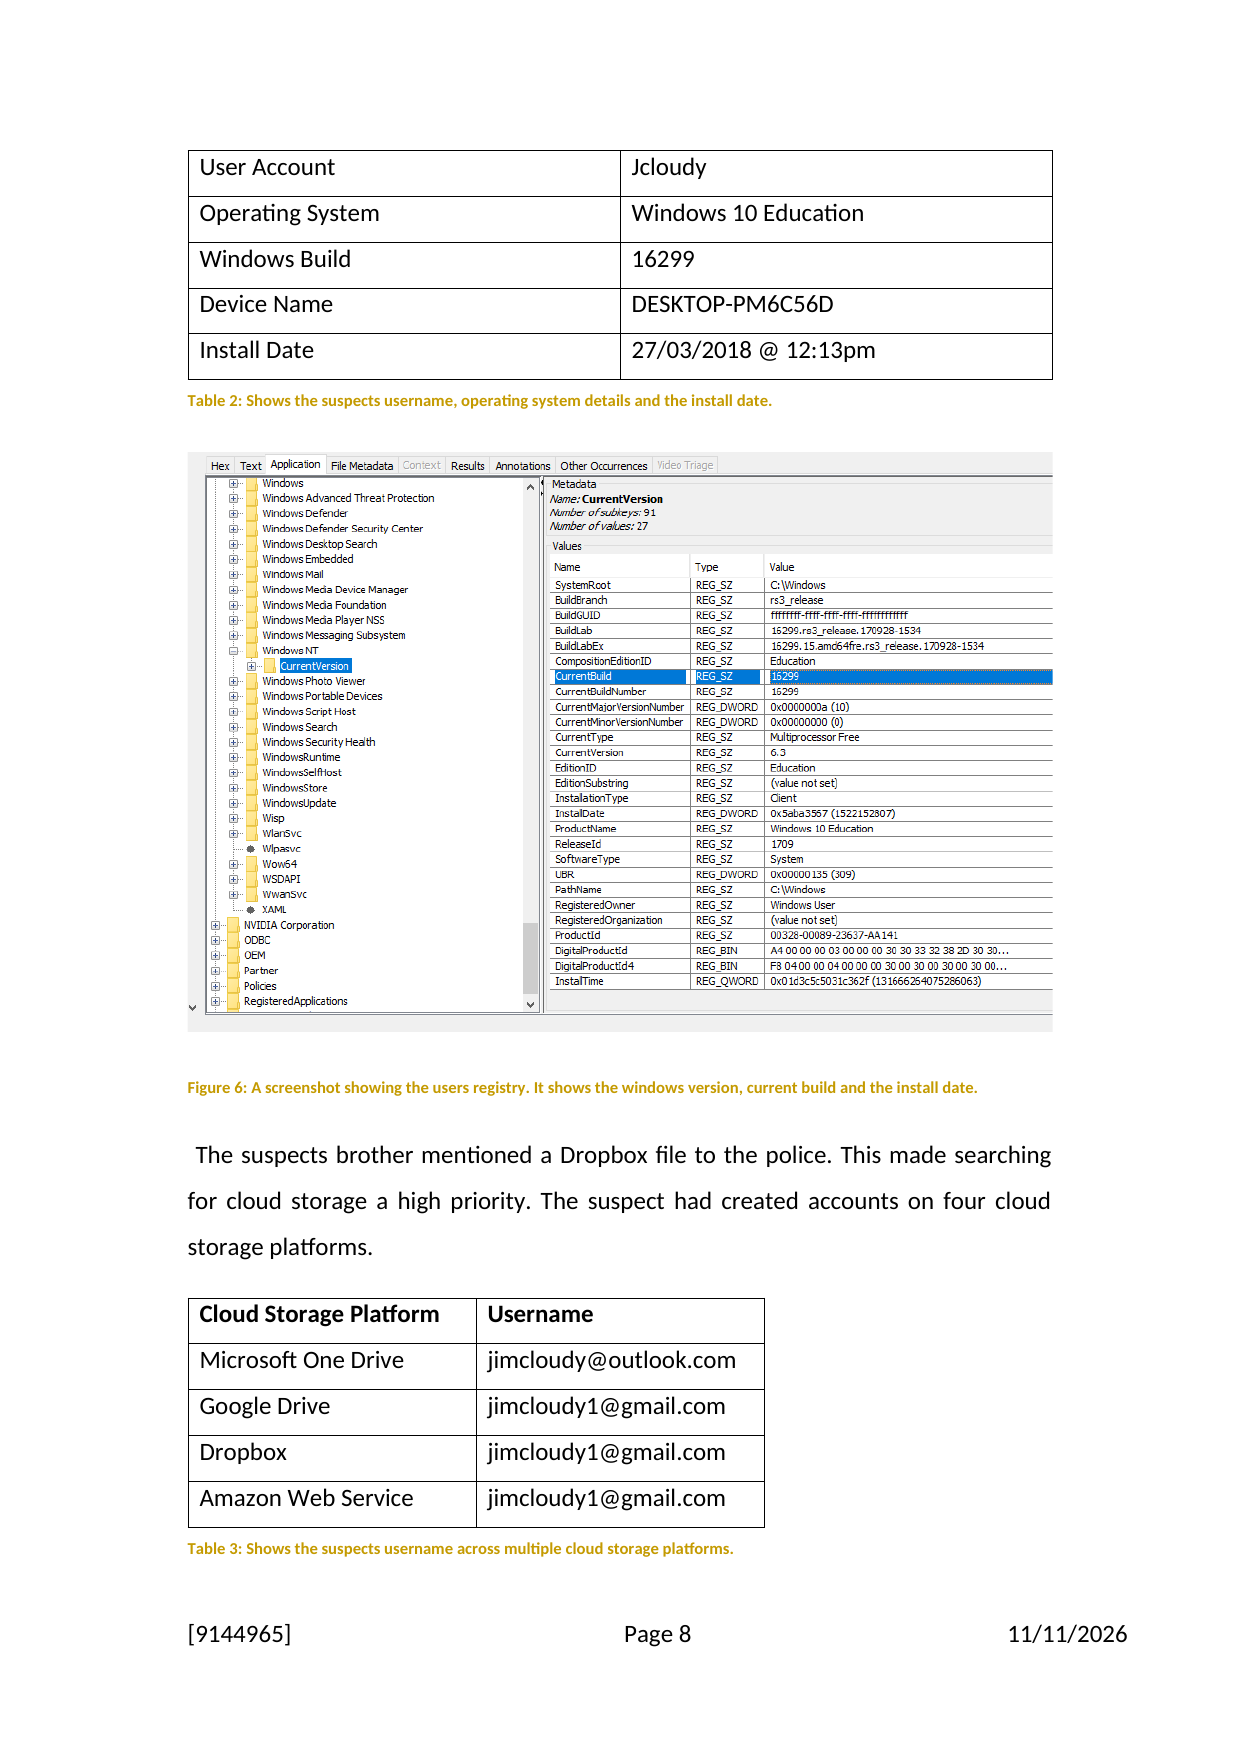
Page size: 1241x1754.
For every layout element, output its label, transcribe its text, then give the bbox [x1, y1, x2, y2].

table_cell DESKTOP-PM6C56D [621, 289, 1052, 333]
table_cell Device Name [189, 289, 620, 333]
table_cell Windows 10 Education [621, 197, 1052, 242]
picture [187, 452, 1053, 1032]
table_cell Operating System [189, 197, 620, 242]
table_header Cloud Storage Platform [189, 1299, 476, 1343]
table_header Jcloudy [621, 151, 1052, 196]
text The suspects brother mentioned a Dropbox file to the police. This made searching for cloud storage a high priority. The suspect had created accounts on four cloud storage platforms. [187, 1139, 1053, 1261]
table_cell Google Drive [189, 1390, 476, 1435]
table_cell jimcloudy@outlook.com [477, 1344, 764, 1389]
text Table 2: Shows the suspects username, operating system details and the install date. [187, 391, 1053, 411]
table_cell jimcloudy1@gmail.com [477, 1436, 764, 1481]
table_cell Windows Build [189, 243, 620, 287]
table_cell jimcloudy1@gmail.com [477, 1482, 764, 1527]
table_cell 16299 [621, 243, 1052, 287]
table_header Username [477, 1299, 764, 1343]
text Table 3: Shows the suspects username across multiple cloud storage platforms. [187, 1538, 1053, 1558]
table_header User Account [189, 151, 620, 196]
table_cell 27/03/2018 @ 12:13pm [621, 334, 1052, 379]
table_cell Microsoft One Drive [189, 1344, 476, 1389]
table_cell Install Date [189, 334, 620, 379]
text Figure 6: A screenshot showing the users registry. It shows the windows version, current build and the install date. [187, 1078, 1053, 1098]
table_cell Amazon Web Service [189, 1482, 476, 1527]
table_cell Dropbox [189, 1436, 476, 1481]
table_cell jimcloudy1@gmail.com [477, 1390, 764, 1435]
